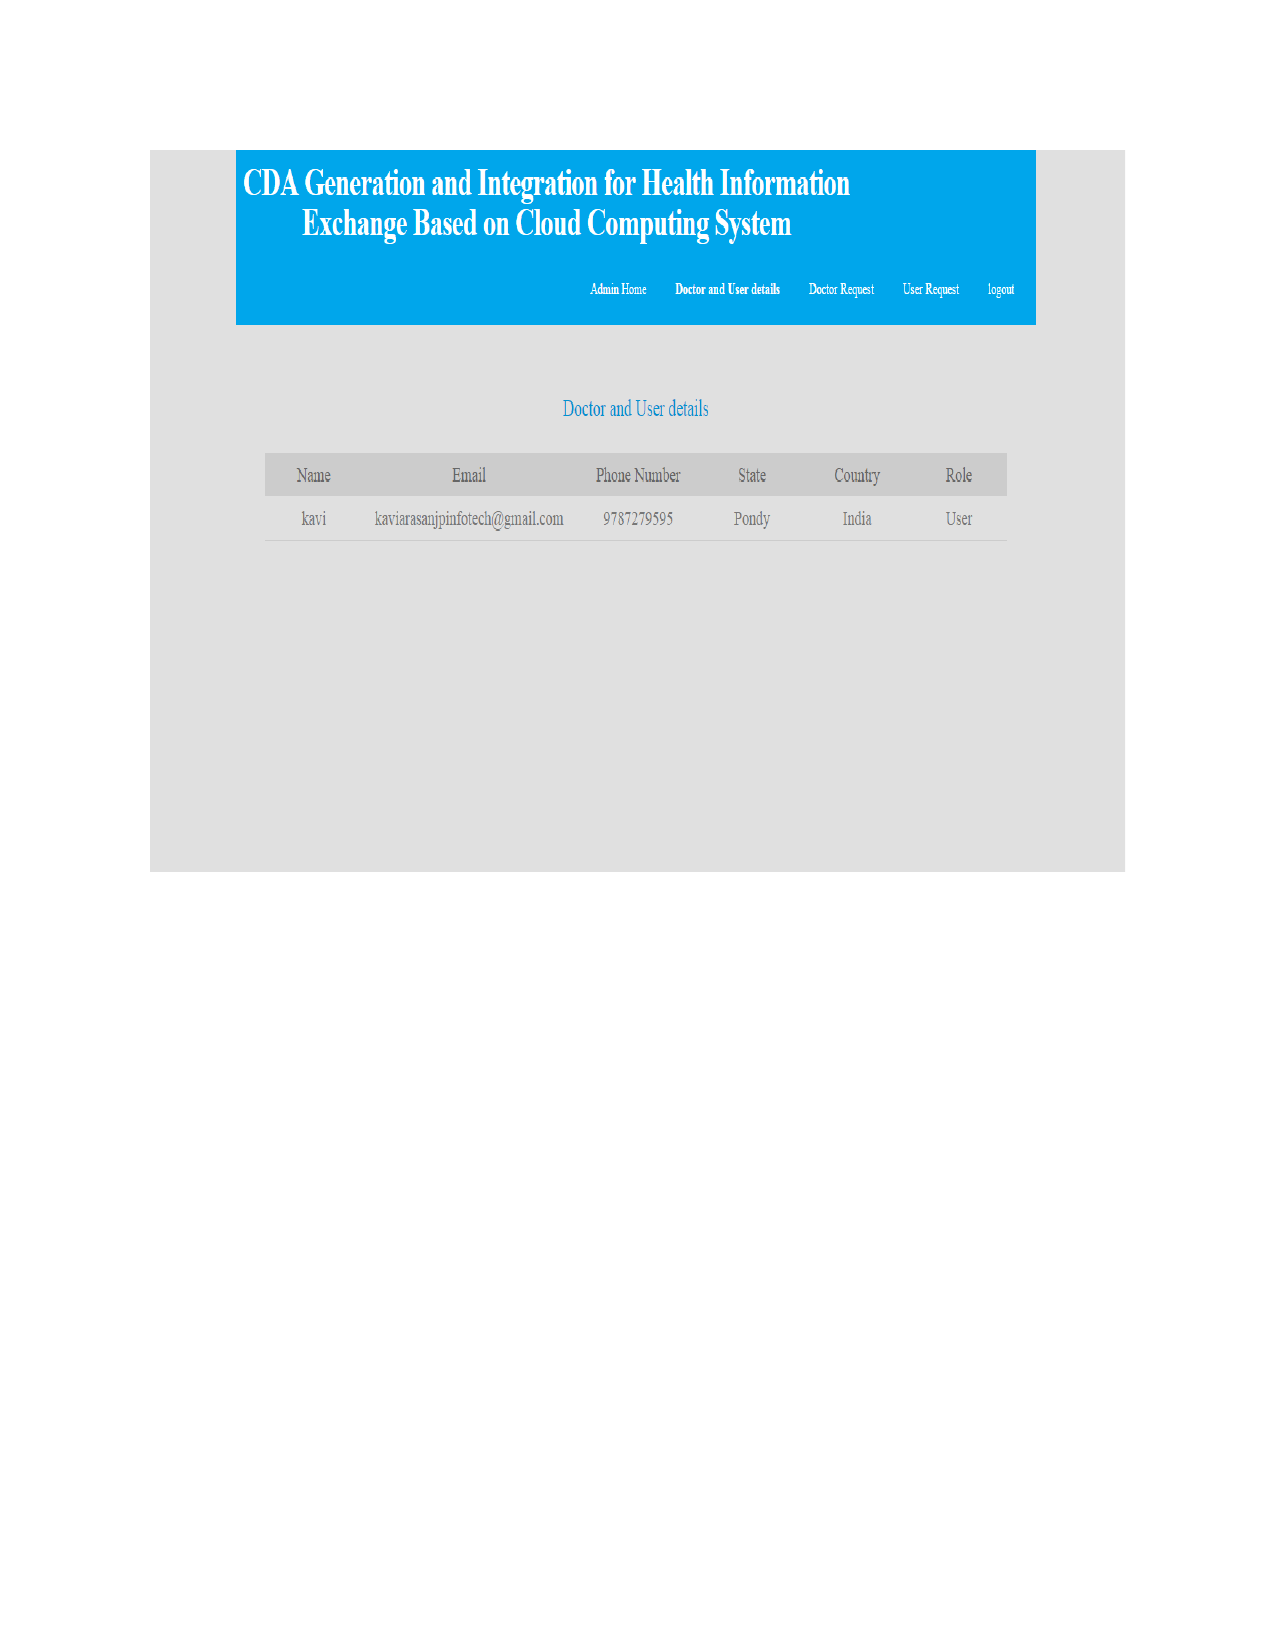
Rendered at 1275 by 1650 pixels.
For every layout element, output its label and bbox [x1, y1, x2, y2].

picture [663, 180, 669, 194]
picture [681, 287, 690, 293]
picture [351, 180, 357, 194]
picture [306, 171, 312, 193]
picture [511, 180, 517, 194]
picture [446, 178, 450, 194]
picture [772, 284, 778, 293]
picture [620, 181, 624, 194]
picture [785, 219, 789, 234]
picture [498, 219, 507, 234]
picture [385, 232, 395, 239]
picture [517, 210, 524, 233]
picture [407, 181, 411, 194]
picture [589, 211, 595, 234]
picture [444, 221, 451, 234]
picture [150, 150, 1125, 872]
picture [518, 178, 544, 194]
picture [708, 178, 712, 194]
picture [569, 220, 574, 234]
picture [556, 219, 565, 234]
picture [731, 219, 738, 236]
picture [558, 174, 570, 194]
picture [548, 178, 555, 194]
picture [372, 219, 381, 234]
picture [670, 214, 674, 234]
picture [621, 219, 631, 234]
picture [627, 178, 631, 194]
picture [460, 170, 470, 194]
picture [398, 220, 404, 234]
picture [422, 210, 429, 234]
picture [345, 210, 349, 234]
picture [489, 178, 499, 194]
picture [472, 210, 476, 234]
picture [452, 178, 456, 194]
picture [790, 178, 795, 194]
picture [838, 178, 848, 194]
picture [322, 219, 330, 234]
picture [605, 170, 614, 194]
picture [454, 220, 460, 234]
picture [655, 170, 659, 194]
picture [481, 170, 485, 194]
picture [386, 175, 397, 194]
picture [642, 219, 646, 243]
picture [592, 178, 596, 194]
picture [414, 178, 424, 194]
picture [649, 219, 653, 234]
picture [287, 171, 296, 194]
picture [802, 178, 807, 194]
picture [363, 178, 367, 194]
picture [761, 220, 765, 234]
picture [333, 220, 340, 234]
picture [743, 221, 750, 233]
picture [522, 193, 533, 200]
picture [753, 215, 757, 234]
picture [766, 178, 770, 194]
picture [717, 213, 728, 232]
picture [273, 170, 279, 194]
picture [685, 219, 694, 234]
picture [688, 170, 706, 194]
picture [576, 210, 580, 234]
picture [698, 234, 708, 239]
picture [245, 171, 251, 194]
picture [811, 175, 822, 194]
picture [777, 178, 788, 194]
picture [337, 178, 347, 194]
picture [633, 219, 637, 234]
picture [656, 219, 665, 234]
picture [773, 219, 783, 234]
picture [436, 178, 442, 194]
picture [745, 170, 753, 194]
picture [465, 220, 470, 234]
picture [306, 210, 313, 234]
picture [326, 181, 332, 194]
picture [364, 219, 368, 234]
picture [732, 178, 741, 194]
picture [503, 174, 509, 194]
